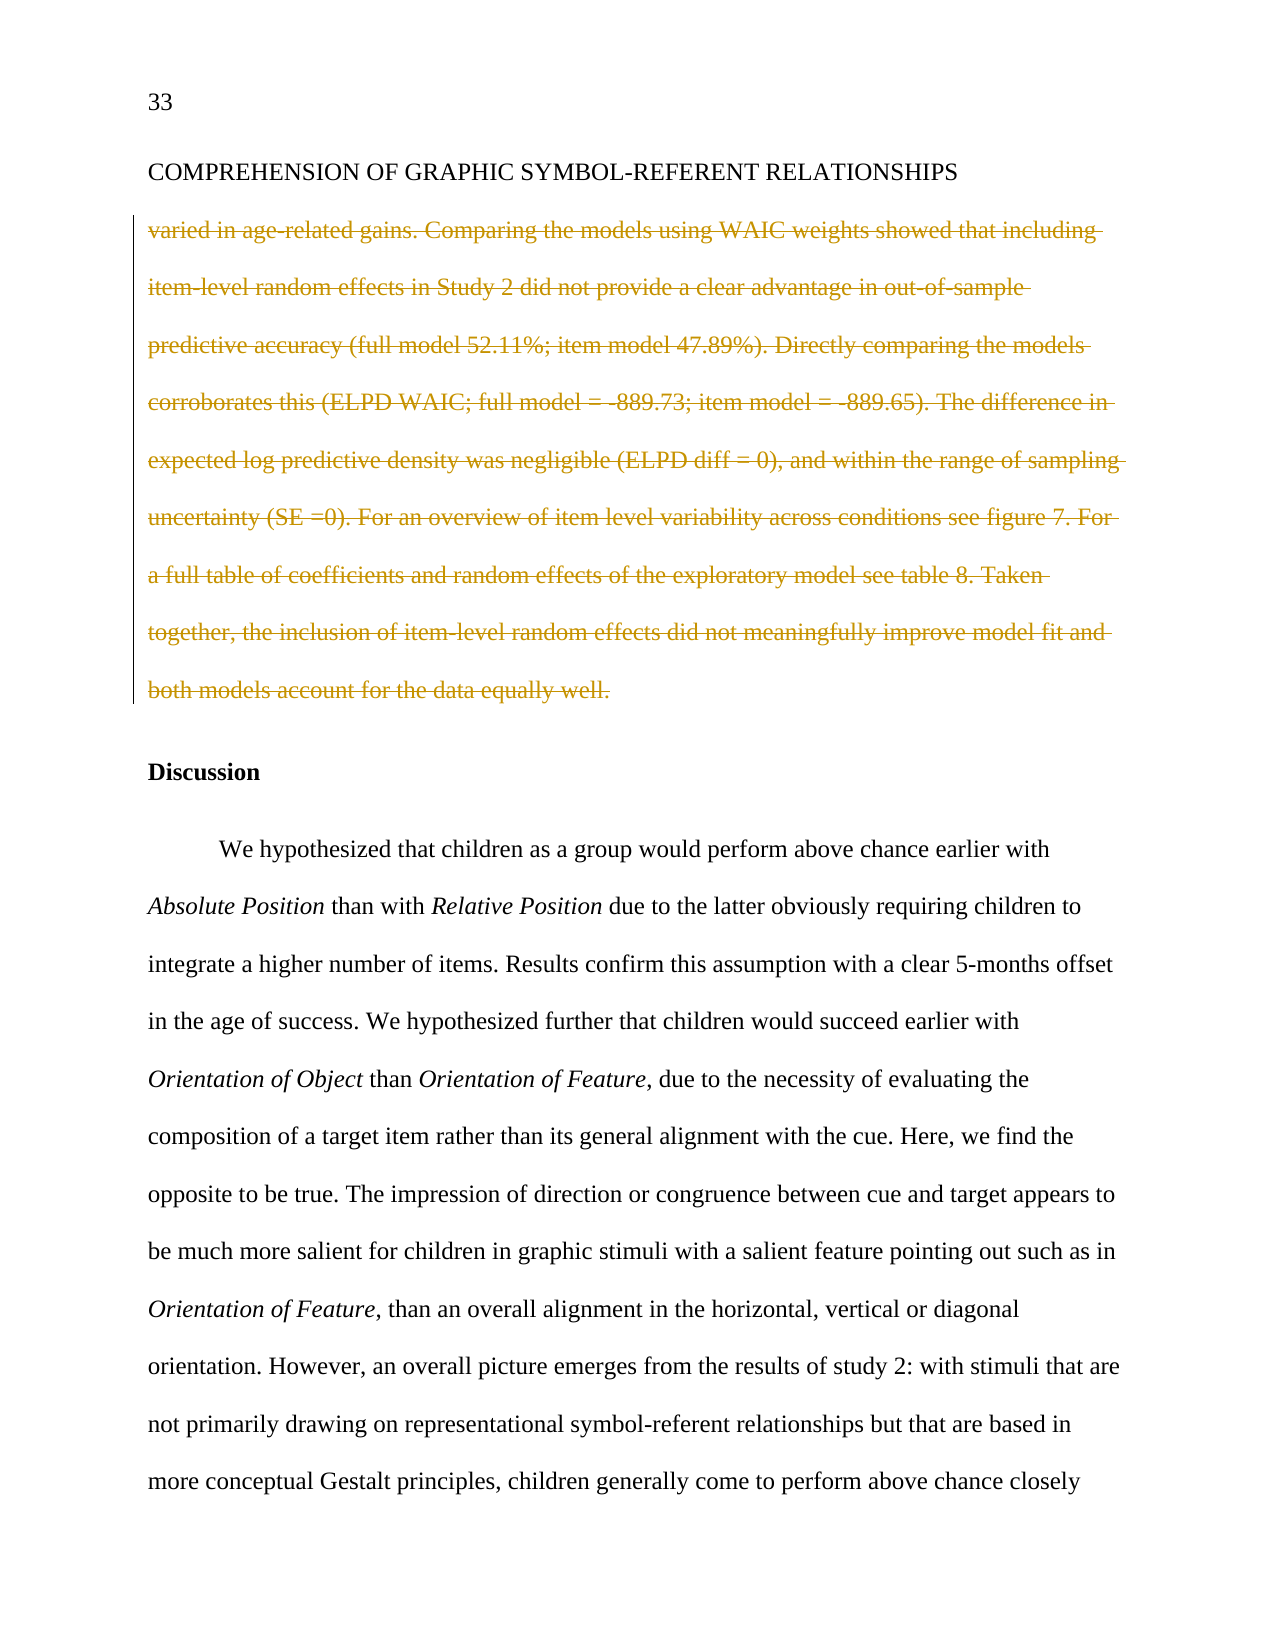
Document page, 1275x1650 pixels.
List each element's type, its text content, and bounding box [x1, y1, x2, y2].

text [148, 215, 1127, 704]
subtitle Discussion [148, 757, 1127, 786]
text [148, 834, 1127, 1495]
